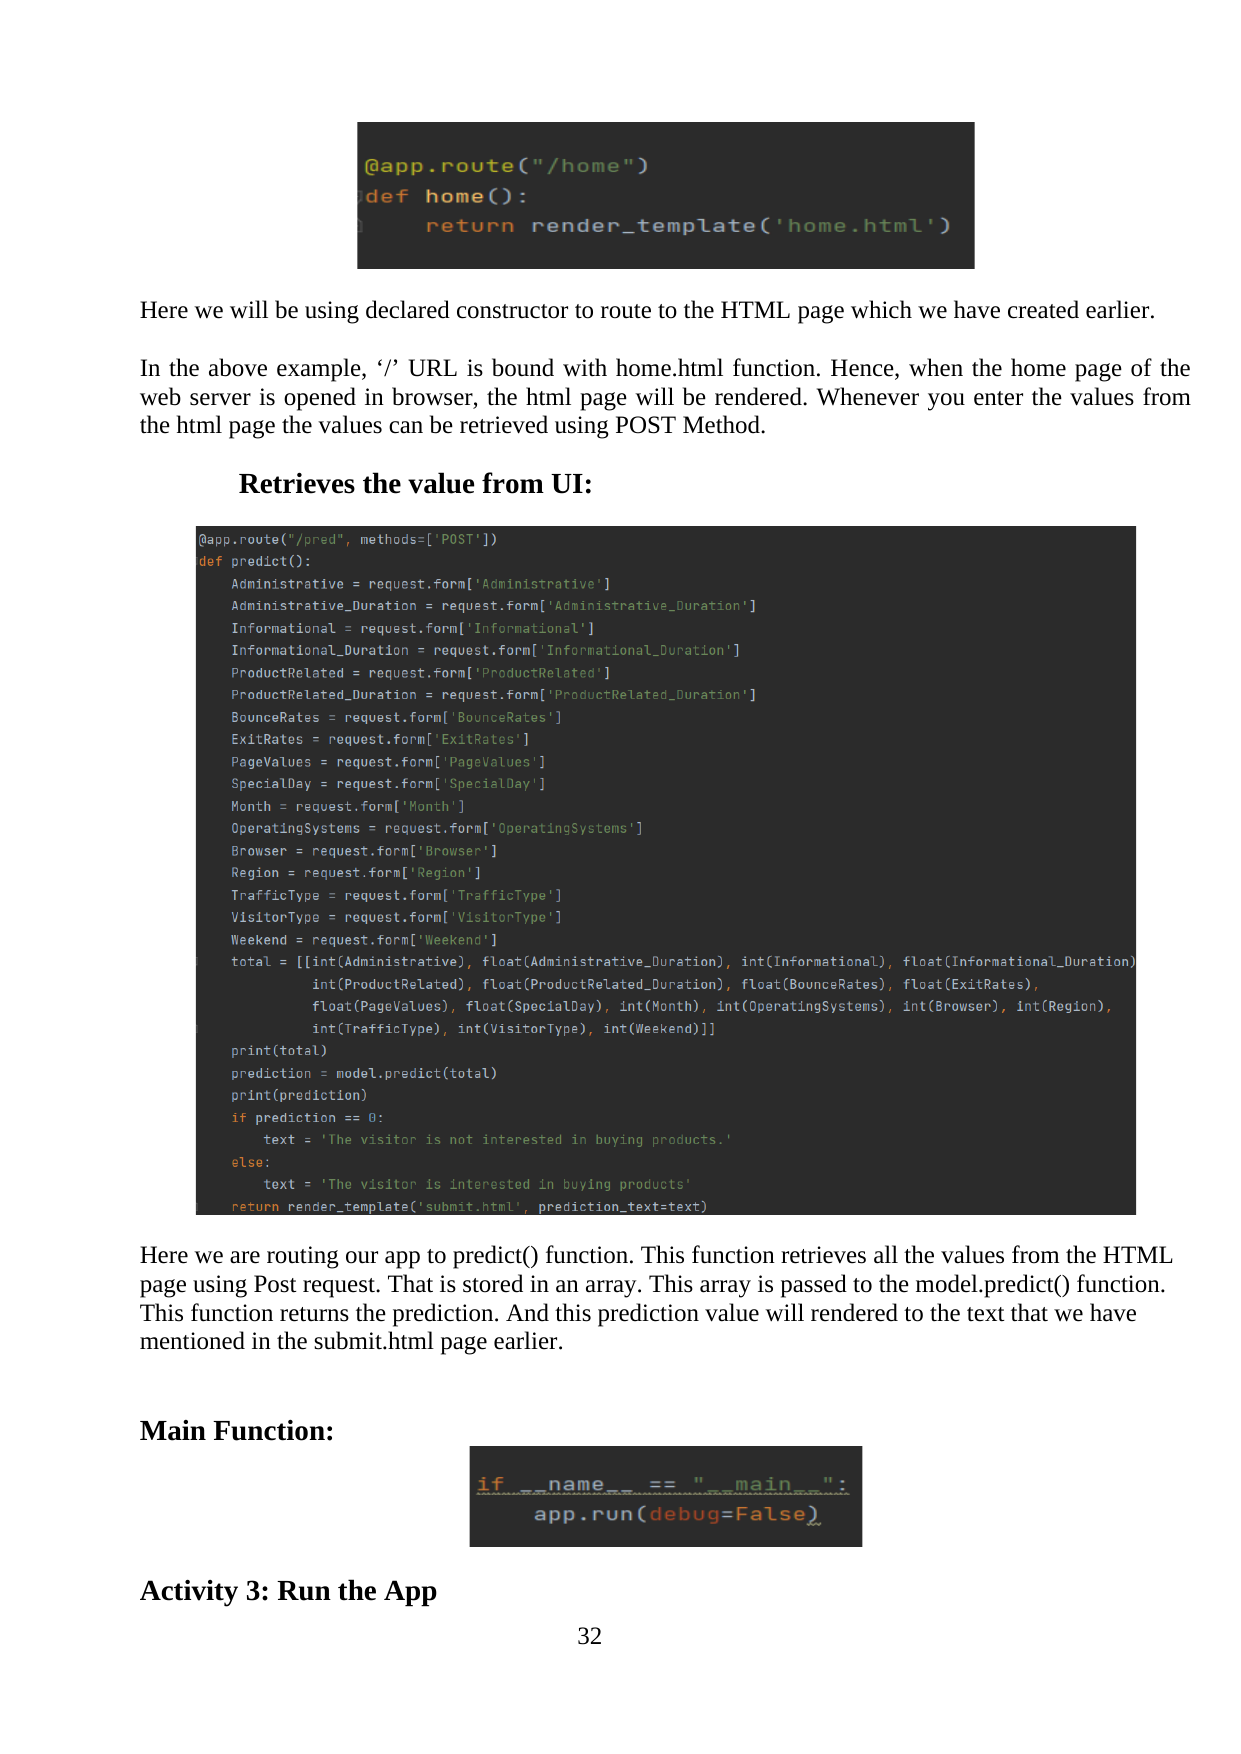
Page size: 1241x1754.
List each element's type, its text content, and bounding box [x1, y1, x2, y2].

text Retrieves the value from UI: [139, 466, 1192, 499]
picture [195, 526, 1137, 1215]
picture [357, 122, 975, 269]
text Main Function: [139, 1413, 1192, 1446]
text Activity 3: Run the App [139, 1573, 1192, 1606]
text Here we will be using declared constructor to route to the HTML page which we have created earlier. [139, 295, 1192, 324]
picture [469, 1446, 863, 1547]
text In the above example, ‘/’ URL is bound with home.html function. Hence, when the home page of the web server is opened in browser, the html page will be rendered. Whenever you enter the values from the html page the values can be retrieved using POST Method. [139, 353, 1192, 439]
text Here we are routing our app to predict() function. This function retrieves all the values from the HTML page using Post request. That is stored in an array. This array is passed to the model.predict() function. This function returns the prediction. And this prediction value will rendered to the text that we have mentioned in the submit.html page earlier. [139, 1240, 1192, 1355]
